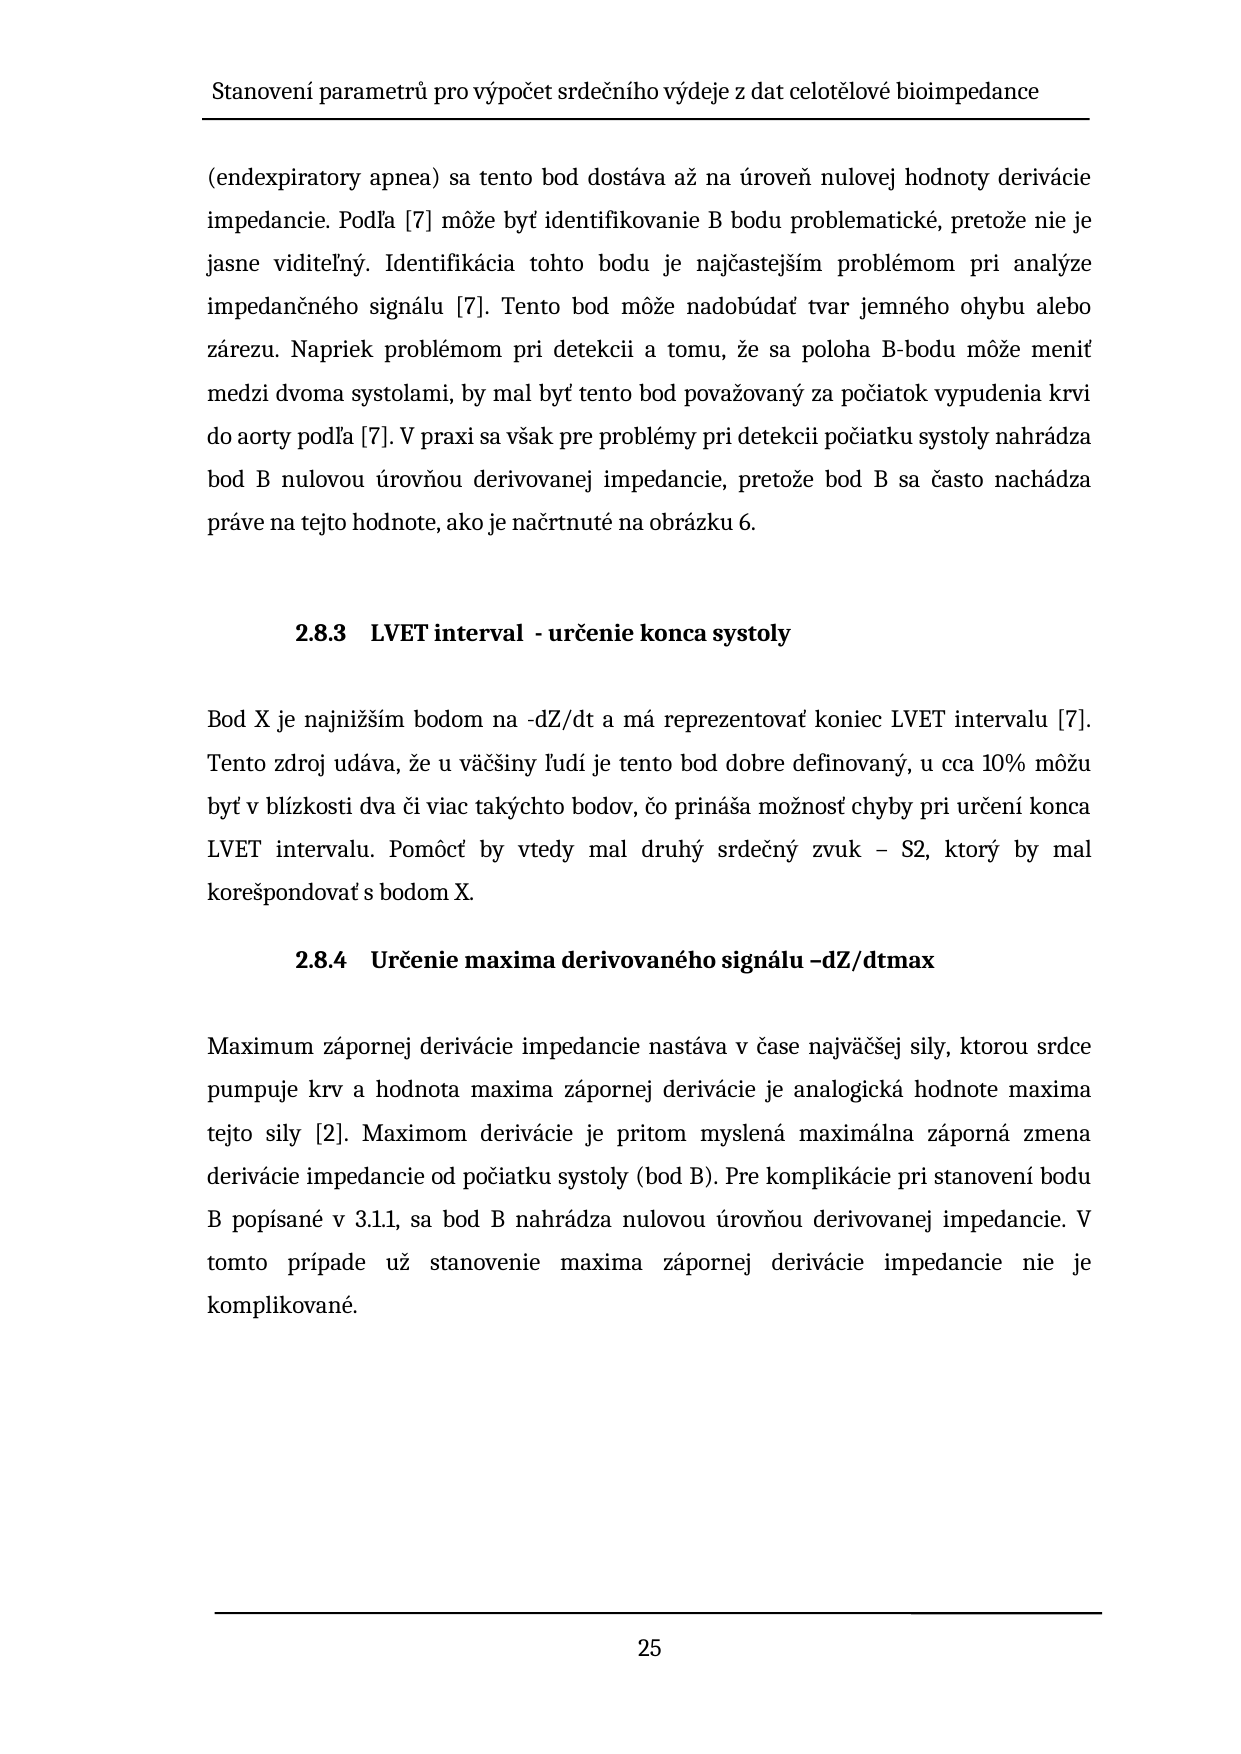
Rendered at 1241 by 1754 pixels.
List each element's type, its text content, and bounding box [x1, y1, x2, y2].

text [207, 163, 1092, 537]
subtitle Určenie maxima derivovaného signálu –dZ/dtmax [295, 946, 1092, 975]
text Bod X je najnižším bodom na -dZ/dt a má reprezentovať koniec LVET intervalu [7]. Tento zdroj udáva, že u väčšiny ľudí je tento bod dobre definovaný, u cca 10% môžu byť v blízkosti dva či viac takýchto bodov, čo prináša možnosť chyby pri určení konca LVET intervalu. Pomôcť by vtedy mal druhý srdečný zvuk – S2, ktorý by mal korešpondovať s bodom X. [207, 705, 1092, 907]
text Maximum zápornej derivácie impedancie nastáva v čase najväčšej sily, ktorou srdce pumpuje krv a hodnota maxima zápornej derivácie je analogická hodnote maxima tejto sily [2]. Maximom derivácie je pritom myslená maximálna záporná zmena derivácie impedancie od počiatku systoly (bod B). Pre komplikácie pri stanovení bodu B popísané v 3.1.1, sa bod B nahrádza nulovou úrovňou derivovanej impedancie. V tomto prípade už stanovenie maxima zápornej derivácie impedancie nie je komplikované. [207, 1032, 1092, 1320]
subtitle LVET interval - určenie konca systoly [295, 619, 1092, 648]
